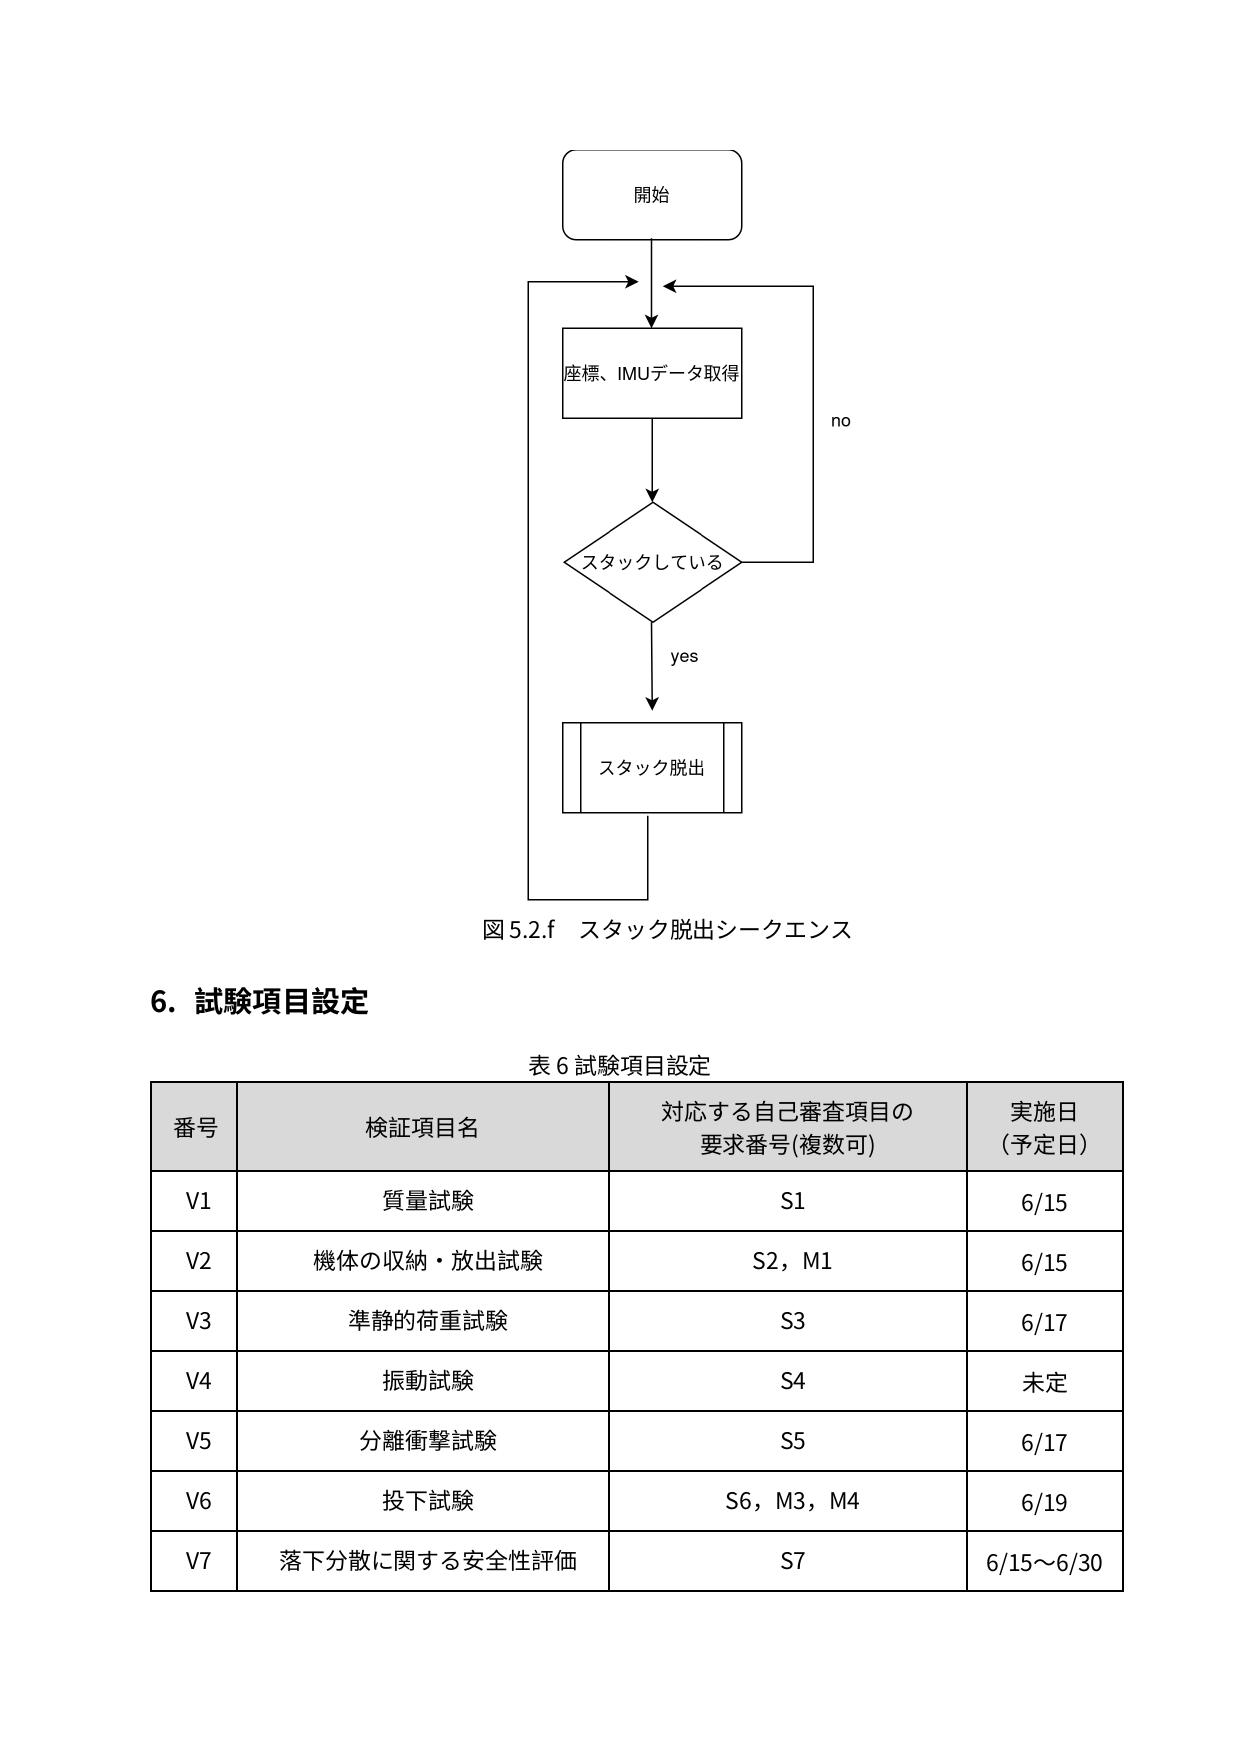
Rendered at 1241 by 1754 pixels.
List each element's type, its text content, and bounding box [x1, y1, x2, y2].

table_header 検証項目名 [238, 1083, 608, 1170]
table_cell V6 [152, 1472, 236, 1530]
table_cell 準静的荷重試験 [238, 1292, 608, 1350]
text 図5.2.f スタック脱出シークエンス [150, 912, 1090, 945]
table_cell 投下試験 [238, 1472, 608, 1530]
table_cell S4 [610, 1352, 966, 1410]
table_cell S6，M3，M4 [610, 1472, 966, 1530]
table_header 番号 [152, 1083, 236, 1170]
table_cell 振動試験 [238, 1352, 608, 1410]
table_cell 6/17 [968, 1292, 1122, 1350]
table_cell 6/15～6/30 [968, 1532, 1122, 1590]
table_cell 未定 [968, 1352, 1122, 1410]
table_cell 機体の収納・放出試験 [238, 1232, 608, 1290]
table_cell V3 [152, 1292, 236, 1350]
table_cell S7 [610, 1532, 966, 1590]
table_cell S5 [610, 1412, 966, 1470]
table_cell 落下分散に関する安全性評価 [238, 1532, 608, 1590]
table_cell V2 [152, 1232, 236, 1290]
table_cell V7 [152, 1532, 236, 1590]
table_cell 6/15 [968, 1232, 1122, 1290]
table_header 実施日 （予定日） [968, 1083, 1122, 1170]
table_cell 分離衝撃試験 [238, 1412, 608, 1470]
table_cell 6/17 [968, 1412, 1122, 1470]
table_cell 6/15 [968, 1172, 1122, 1230]
table_cell V1 [152, 1172, 236, 1230]
table_cell V4 [152, 1352, 236, 1410]
table_cell S3 [610, 1292, 966, 1350]
table_cell 6/19 [968, 1472, 1122, 1530]
table_header 対応する自己審査項目の 要求番号(複数可) [610, 1083, 966, 1170]
text 表6 試験項目設定 [150, 1048, 1090, 1081]
table_cell V5 [152, 1412, 236, 1470]
picture [517, 150, 887, 912]
table_cell S1 [610, 1172, 966, 1230]
table_cell 質量試験 [238, 1172, 608, 1230]
subtitle 試験項目設定 [150, 978, 1090, 1020]
table_cell S2，M1 [610, 1232, 966, 1290]
